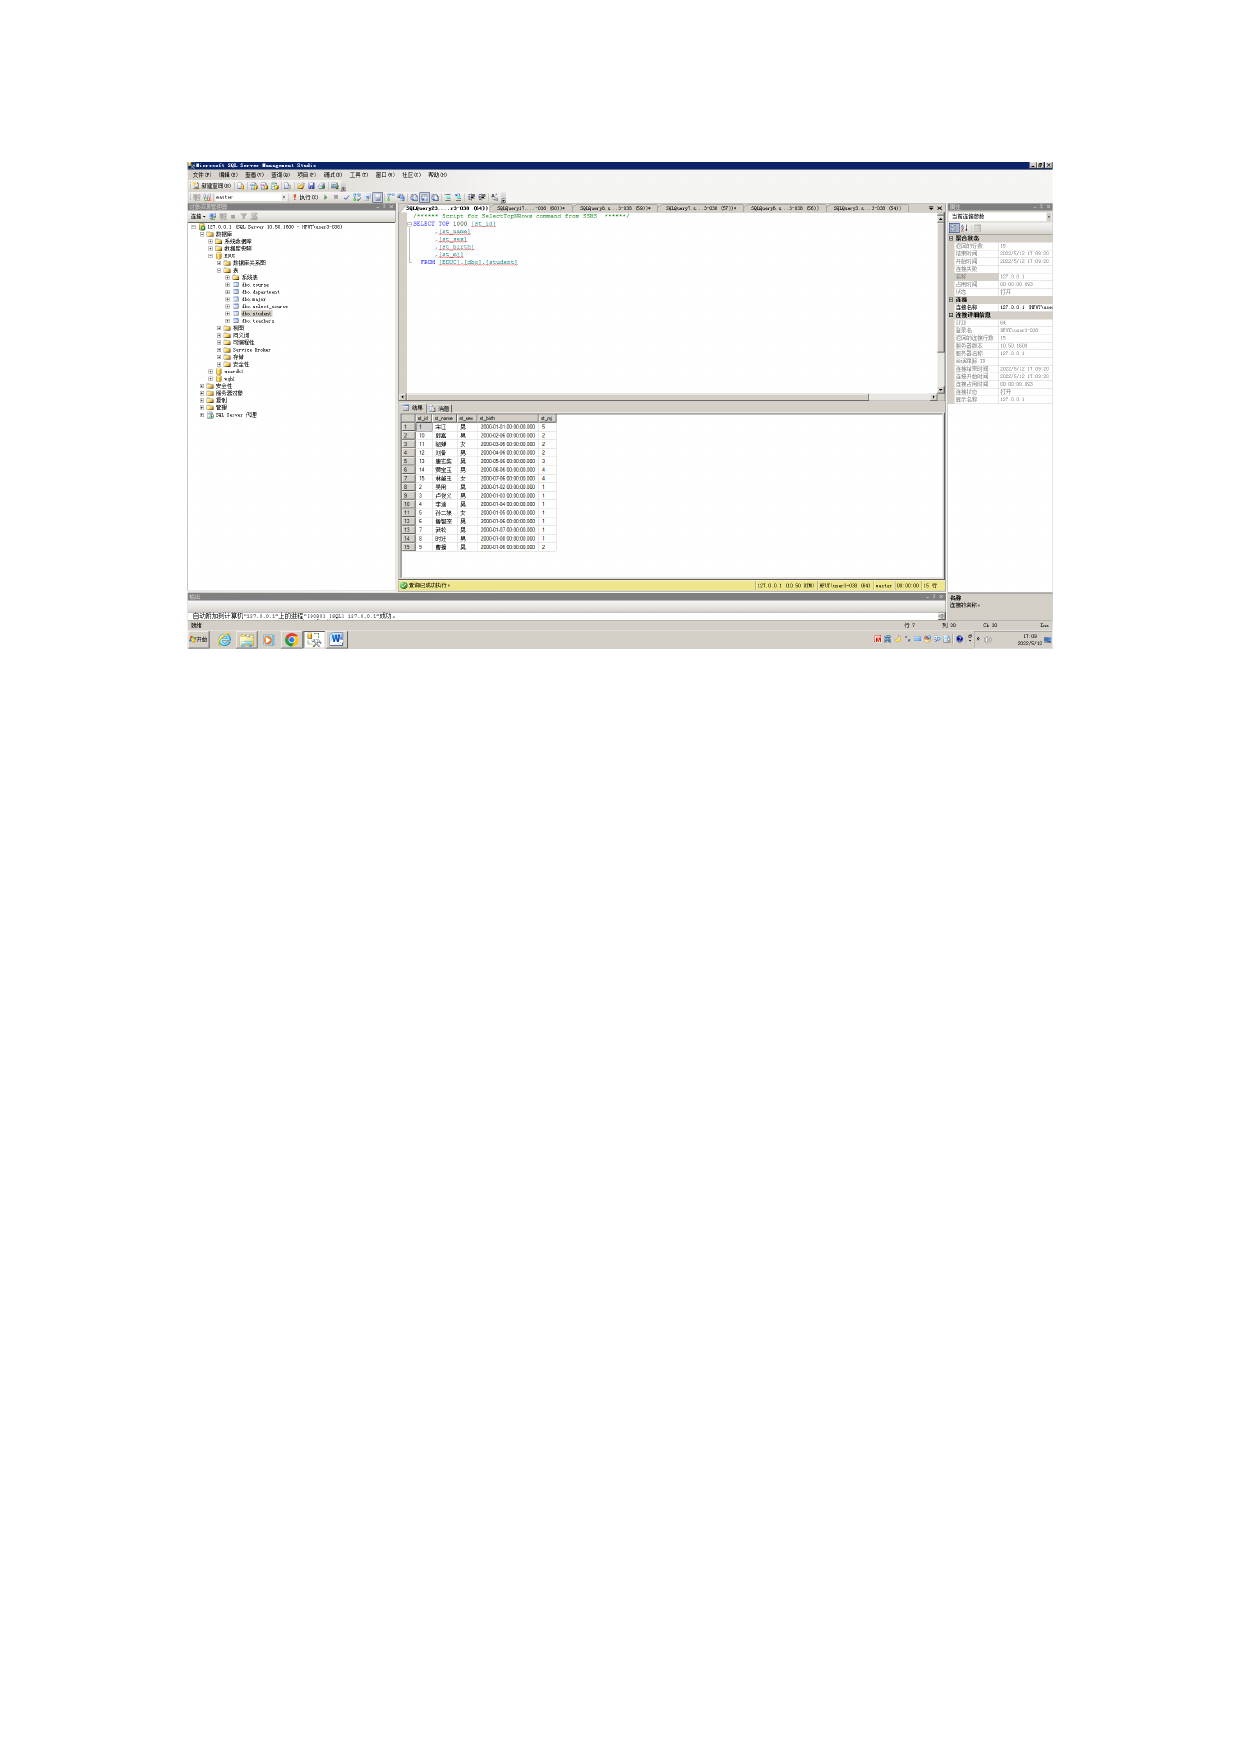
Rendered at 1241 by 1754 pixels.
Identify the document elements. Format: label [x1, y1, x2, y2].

picture [187, 162, 1053, 649]
